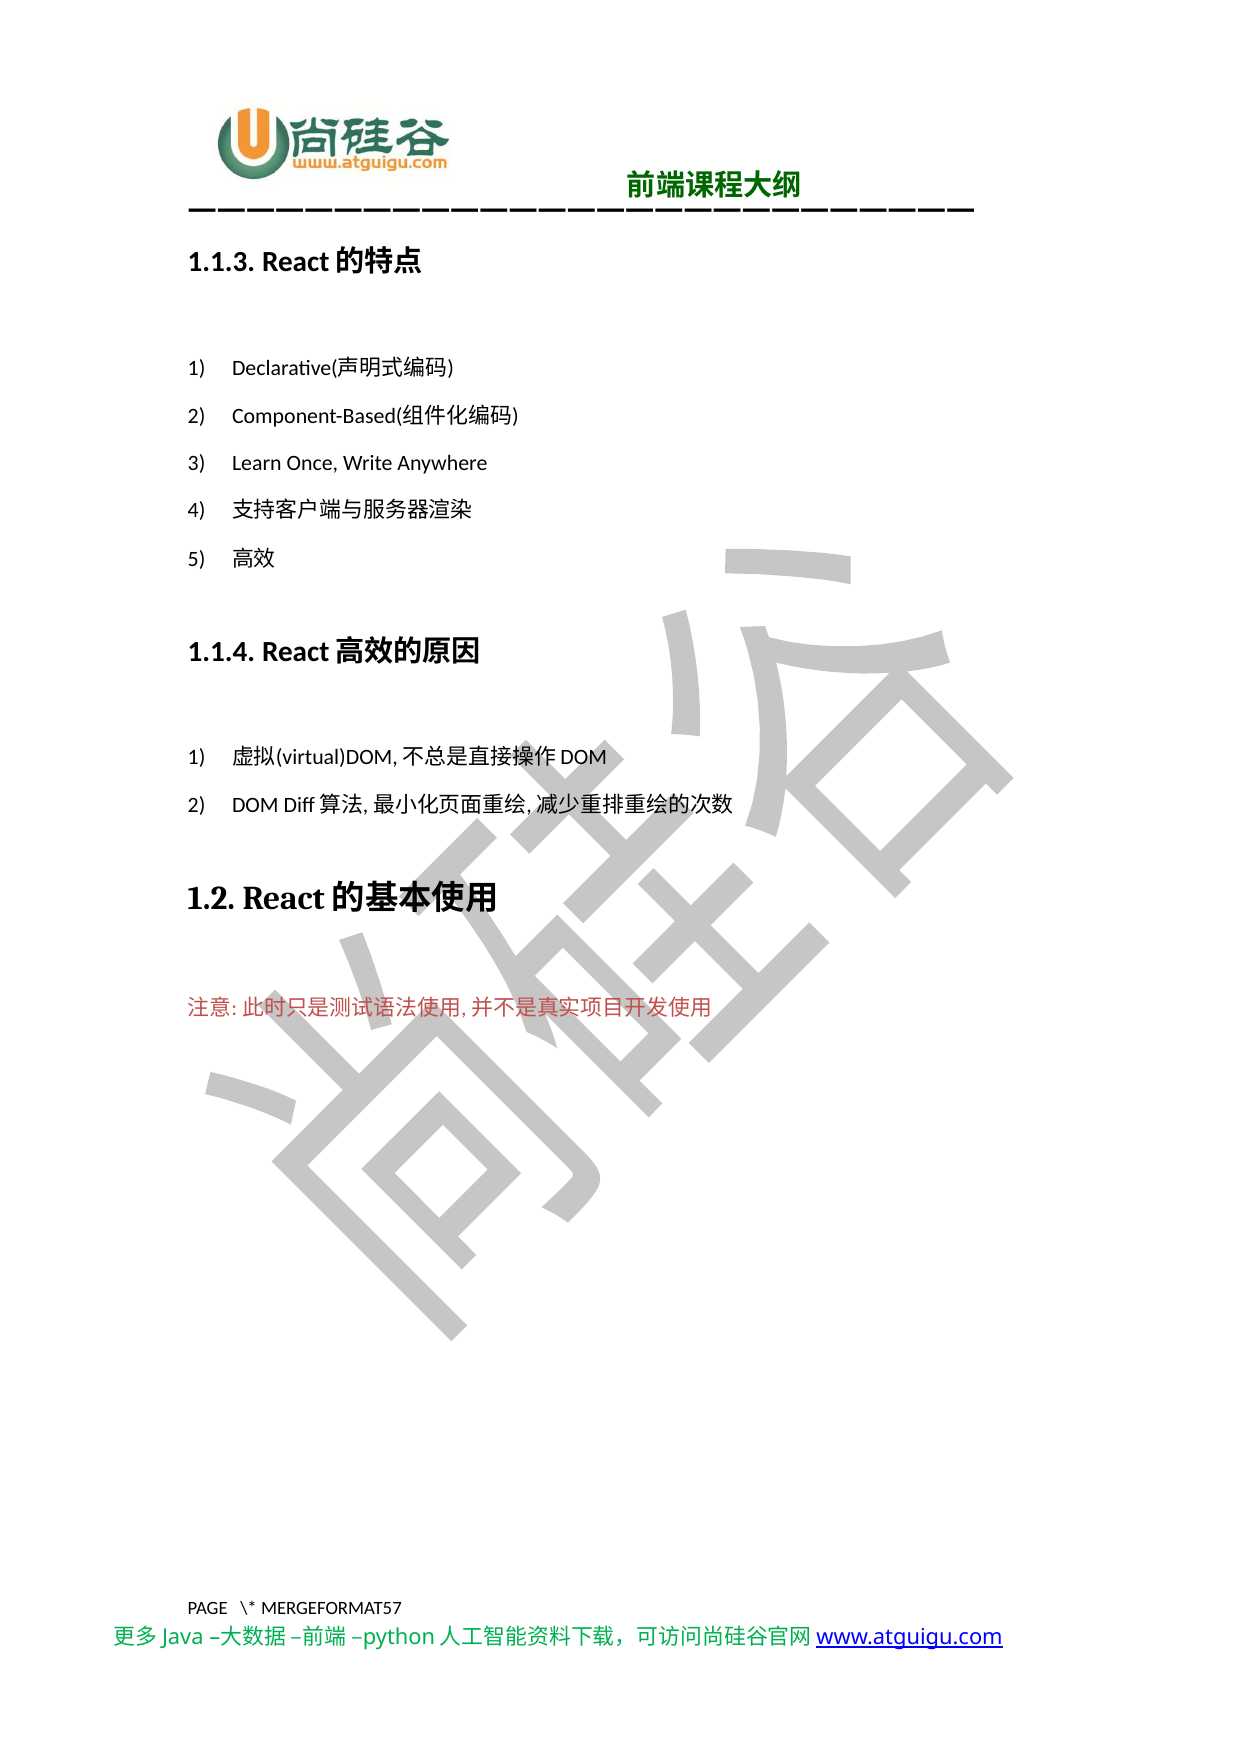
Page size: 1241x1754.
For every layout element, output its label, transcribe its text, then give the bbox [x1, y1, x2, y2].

text 注意: 此时只是测试语法使用, 并不是真实项目开发使用 [187, 989, 1053, 1022]
list Declarative(声明式编码) [187, 349, 1053, 382]
picture [187, 88, 479, 195]
list Learn Once, Write Anywhere [187, 446, 1053, 479]
subtitle React的基本使用 [187, 862, 1053, 927]
list 高效 [187, 540, 1053, 573]
list 虚拟(virtual)DOM, 不总是直接操作DOM [187, 739, 1053, 771]
list 支持客户端与服务器渲染 [187, 492, 1053, 524]
subtitle React高效的原因 [187, 616, 1053, 681]
subtitle React的特点 [187, 227, 1053, 292]
list Component-Based(组件化编码) [187, 398, 1053, 430]
list DOM Diff算法, 最小化页面重绘, 减少重排重绘的次数 [187, 787, 1053, 819]
